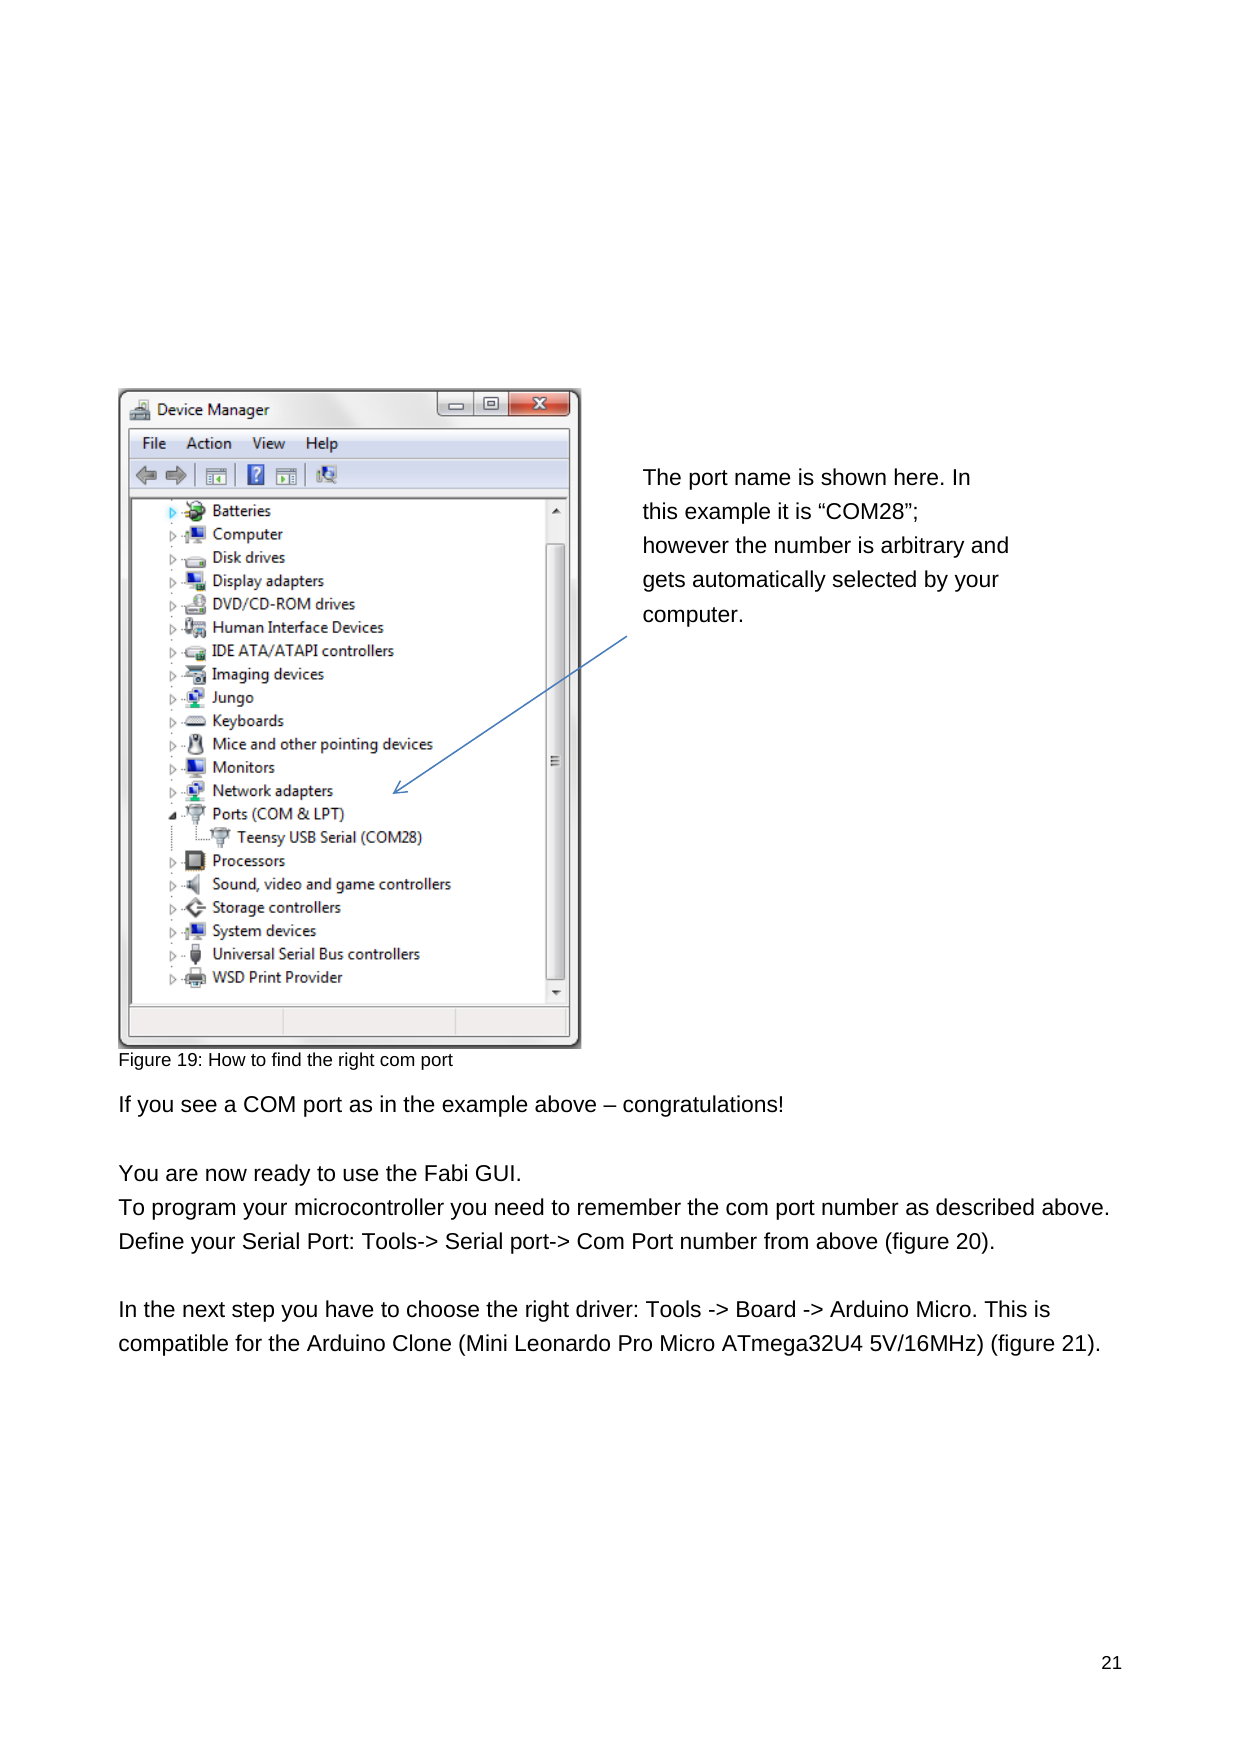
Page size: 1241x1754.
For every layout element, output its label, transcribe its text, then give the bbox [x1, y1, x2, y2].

text To program your microcontroller you need to remember the com port number as described above. Define your Serial Port: Tools-> Serial port-> Com Port number from above (figure 20). [118, 1194, 1122, 1254]
text You are now ready to use the Fabi GUI. [118, 1159, 1122, 1186]
picture [118, 388, 582, 1049]
text In the next step you have to choose the right driver: Tools -> Board -> Arduino Micro. This is compatible for the Arduino Clone (Mini Leonardo Pro Micro ATmega32U4 5V/16MHz) (figure 21). [118, 1296, 1122, 1357]
text If you see a COM port as in the example above – congratulations! [118, 1091, 1122, 1117]
